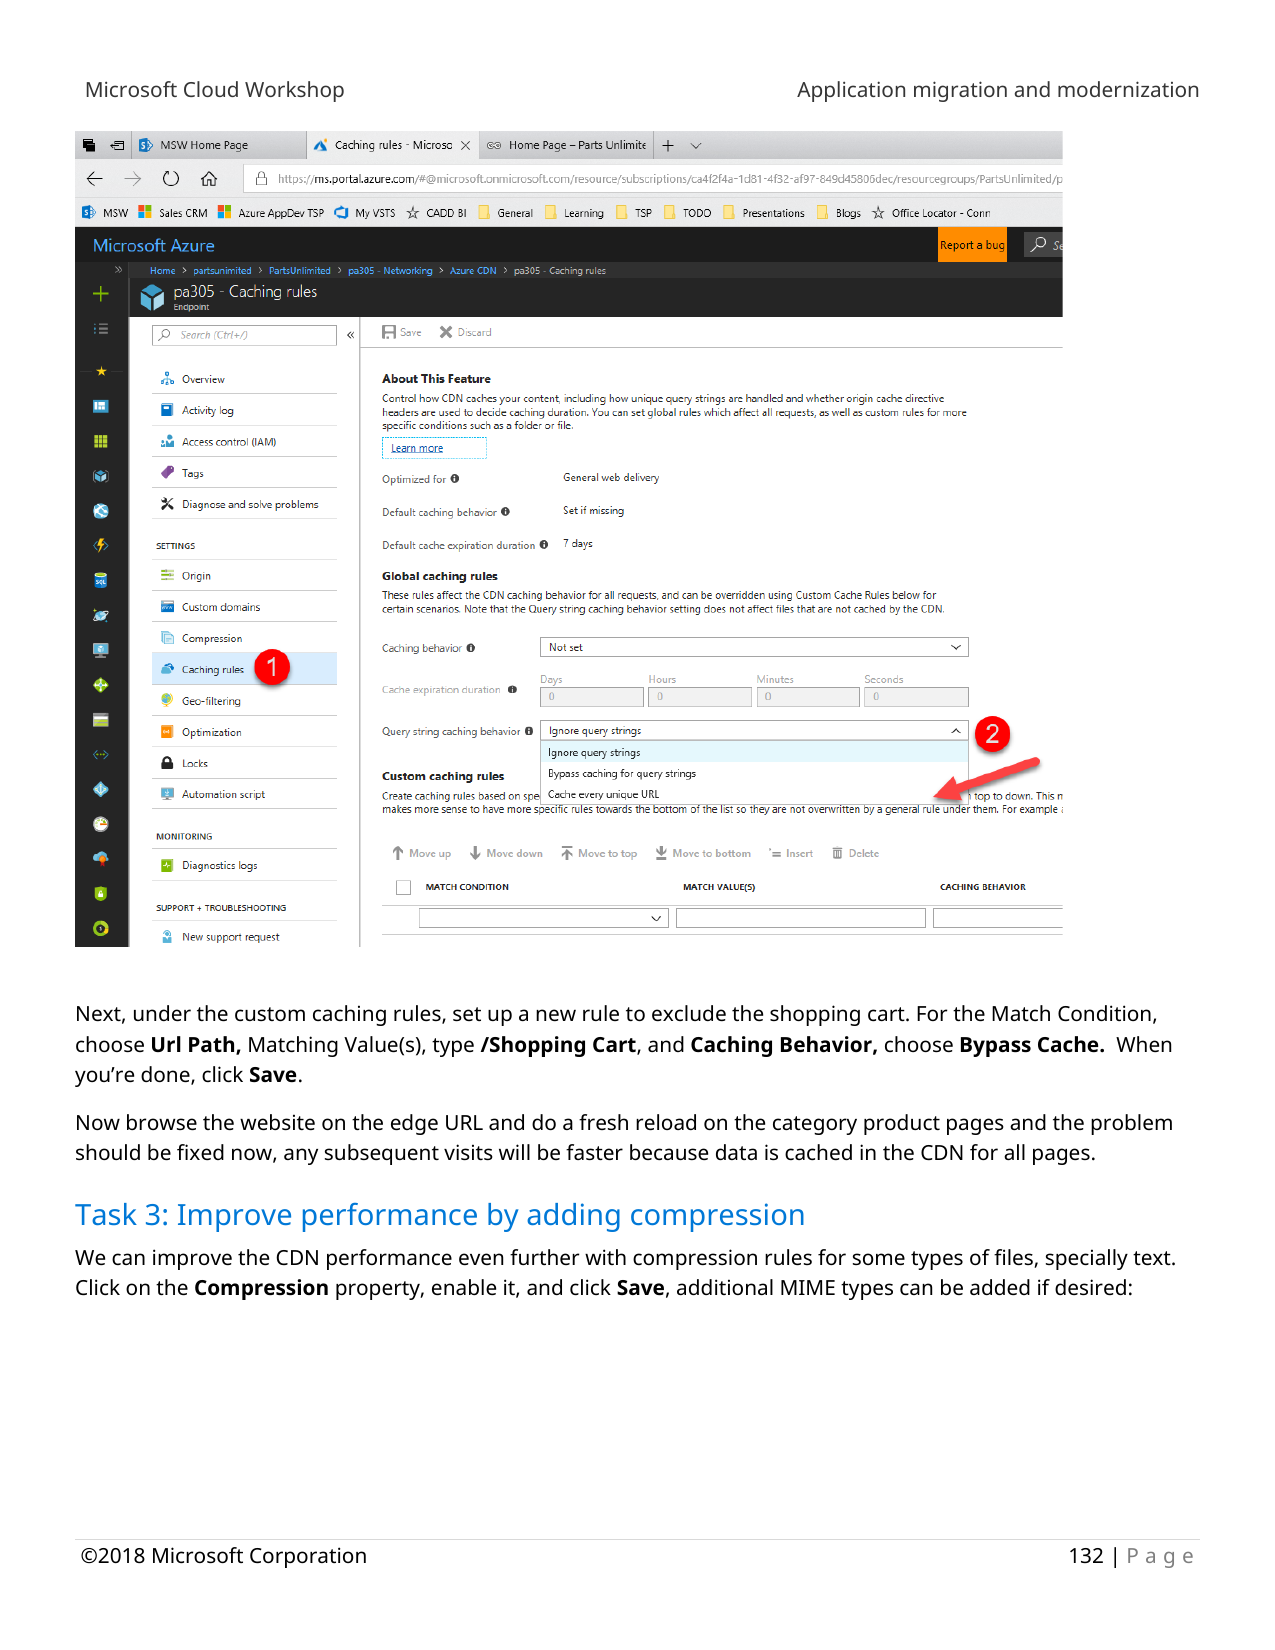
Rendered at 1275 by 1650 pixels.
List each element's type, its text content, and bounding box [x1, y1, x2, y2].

picture [75, 131, 1063, 947]
text Now browse the website on the edge URL and do a fresh reload on the category product pages and the problem should be fixed now, any subsequent visits will be faster because data is cached in the CDN for all pages. [75, 1108, 1200, 1167]
subtitle Task 3: Improve performance by adding compression [75, 1194, 1200, 1233]
text Next, under the custom caching rules, set up a new rule to exclude the shopping cart. For the Match Condition, choose Url Path, Matching Value(s), type /Shopping Cart, and Caching Behavior, choose Bypass Cache. When you’re done, click Save. [75, 999, 1200, 1089]
text We can improve the CDN performance even further with compression rules for some types of files, specially text. Click on the Compression property, enable it, and click Save, additional MIME types can be added if desired: [75, 1243, 1200, 1302]
